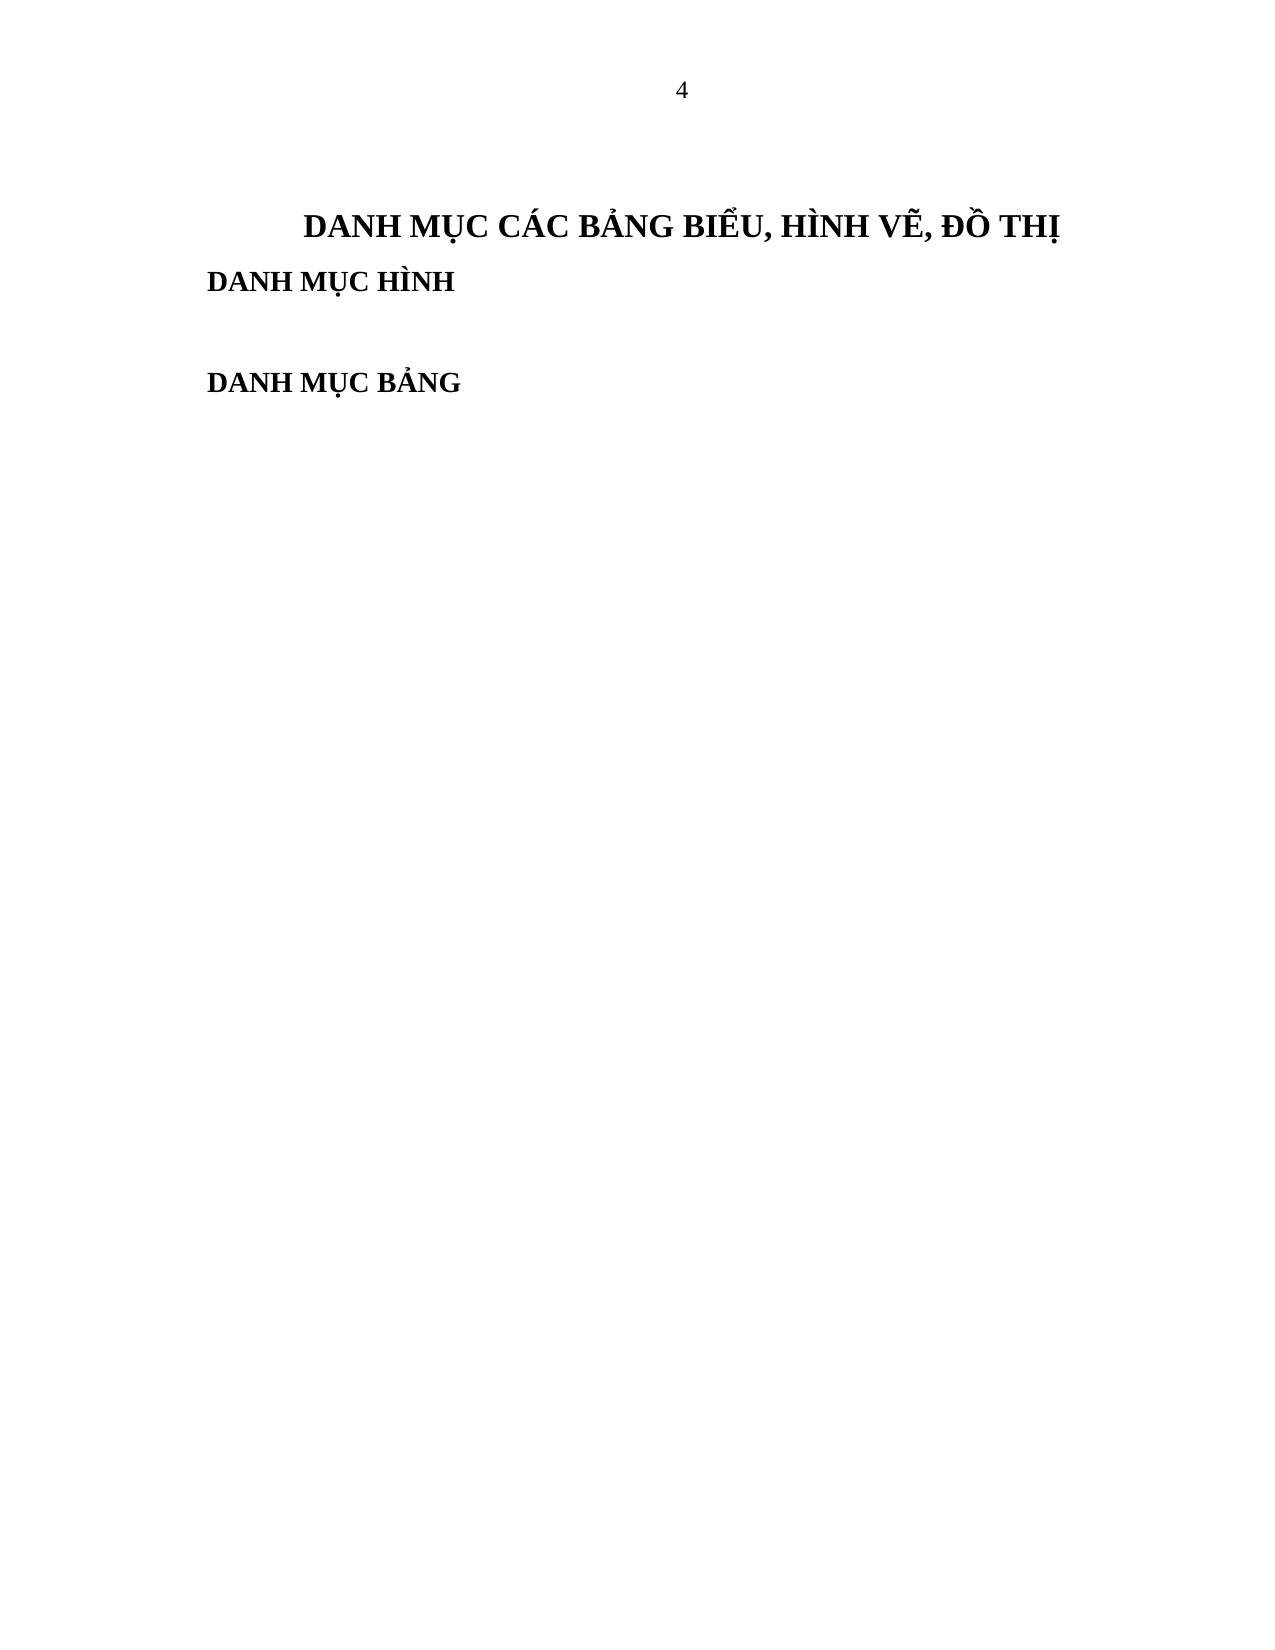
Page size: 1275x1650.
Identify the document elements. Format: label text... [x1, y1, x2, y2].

text DANH MỤC BẢNG [207, 365, 1157, 399]
text DANH MỤC HÌNH [207, 264, 1157, 298]
text DANH MỤC CÁC BẢNG BIỂU, HÌNH VẼ, ĐỒ THỊ [207, 207, 1157, 245]
